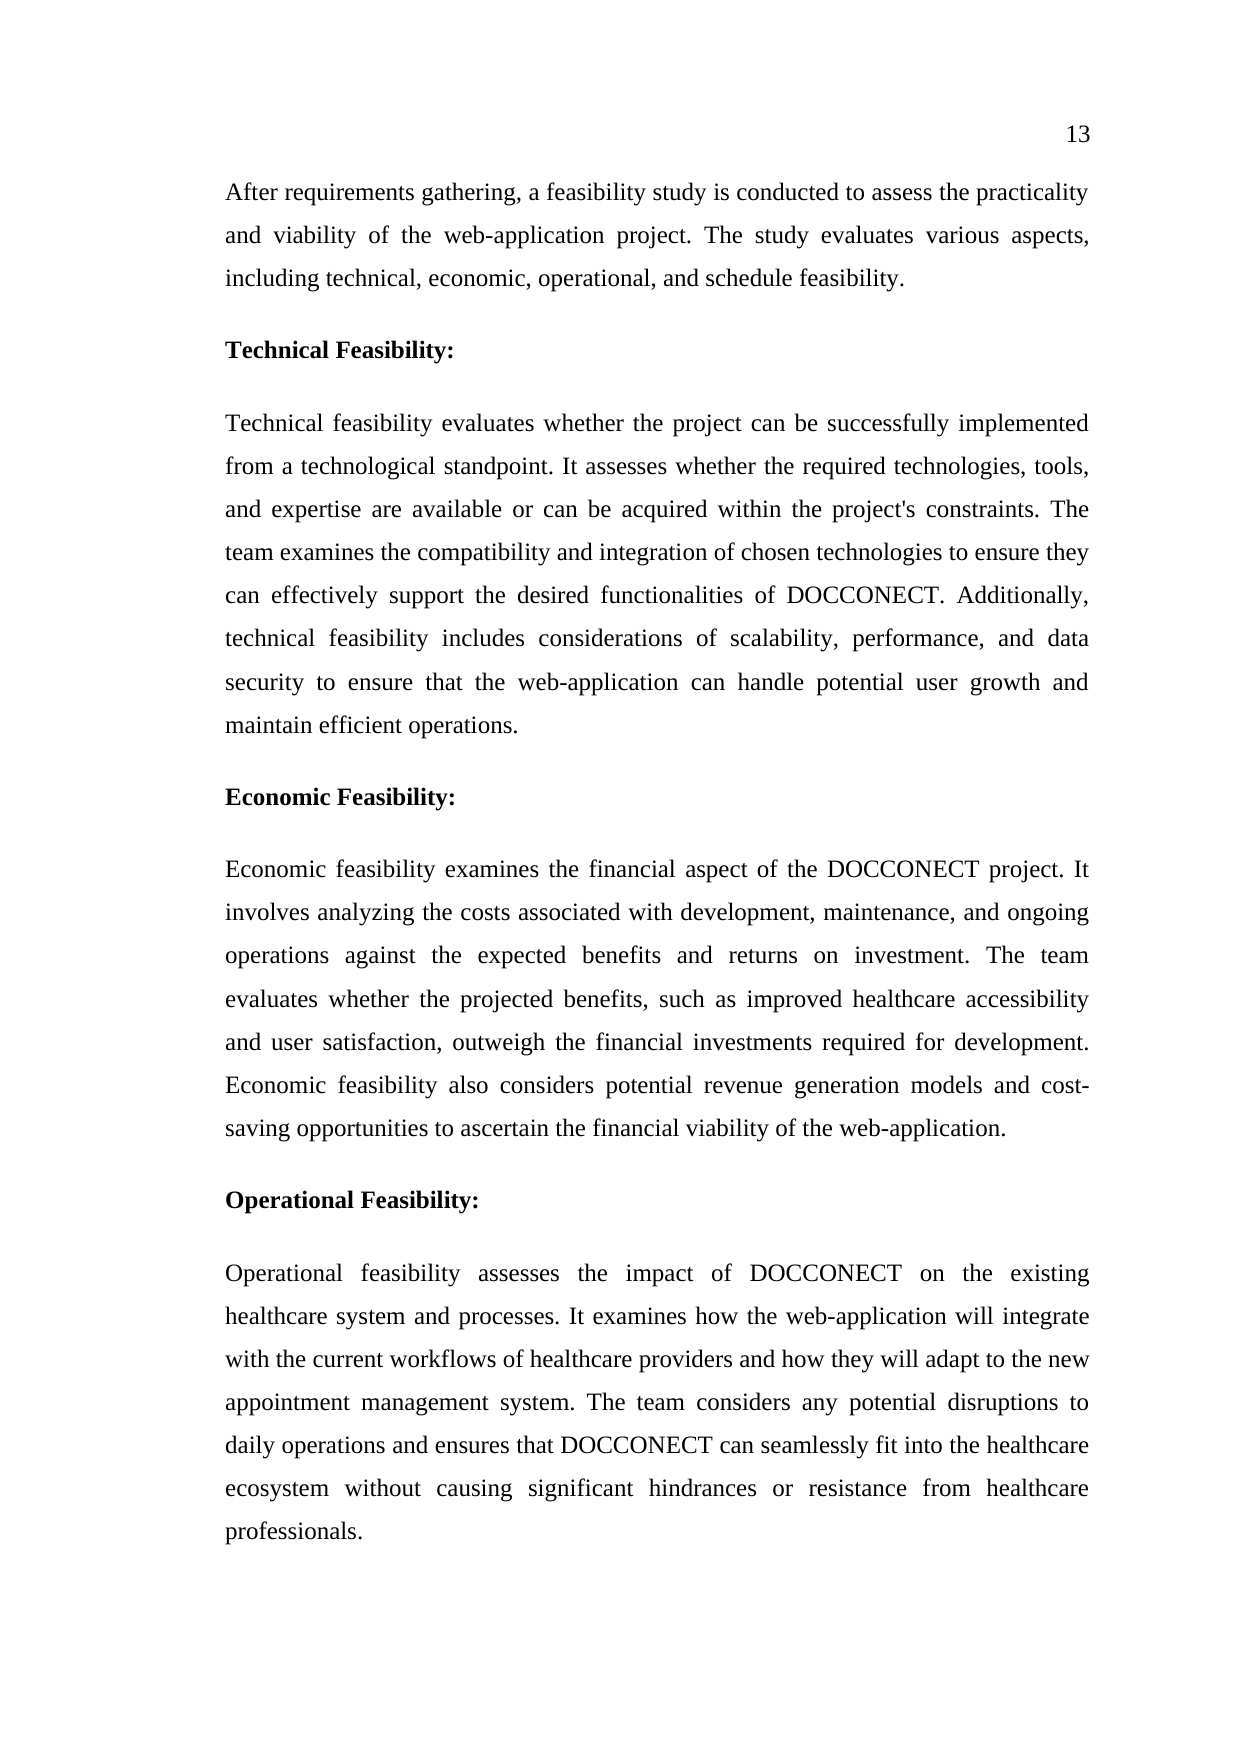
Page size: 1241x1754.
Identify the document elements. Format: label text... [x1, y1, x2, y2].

text Technical feasibility evaluates whether the project can be successfully implemented from a technological standpoint. It assesses whether the required technologies, tools, and expertise are available or can be acquired within the project's constraints. The team examines the compatibility and integration of chosen technologies to ensure they can effectively support the desired functionalities of DOCCONECT. Additionally, technical feasibility includes considerations of scalability, performance, and data security to ensure that the web-application can handle potential user growth and maintain efficient operations. [225, 408, 1090, 738]
text Operational Feasibility: [225, 1185, 1090, 1214]
text Economic feasibility examines the financial aspect of the DOCCONECT project. It involves analyzing the costs associated with development, maintenance, and ongoing operations against the expected benefits and returns on investment. The team evaluates whether the projected benefits, such as improved healthcare accessibility and user satisfaction, outweigh the financial investments required for development. Economic feasibility also considers potential revenue generation models and cost-saving opportunities to ascertain the financial viability of the web-application. [225, 854, 1090, 1142]
text Economic Feasibility: [225, 782, 1090, 811]
text Operational feasibility assesses the impact of DOCCONECT on the existing healthcare system and processes. It examines how the web-application will integrate with the current workflows of healthcare providers and how they will adapt to the new appointment management system. The team considers any potential disruptions to daily operations and ensures that DOCCONECT can seamlessly fit into the healthcare ecosystem without causing significant hindrances or resistance from healthcare professionals. [225, 1258, 1090, 1545]
text After requirements gathering, a feasibility study is conducted to assess the practicality and viability of the web-application project. The study evaluates various aspects, including technical, economic, operational, and schedule feasibility. [225, 177, 1090, 292]
text Technical Feasibility: [225, 336, 1090, 364]
